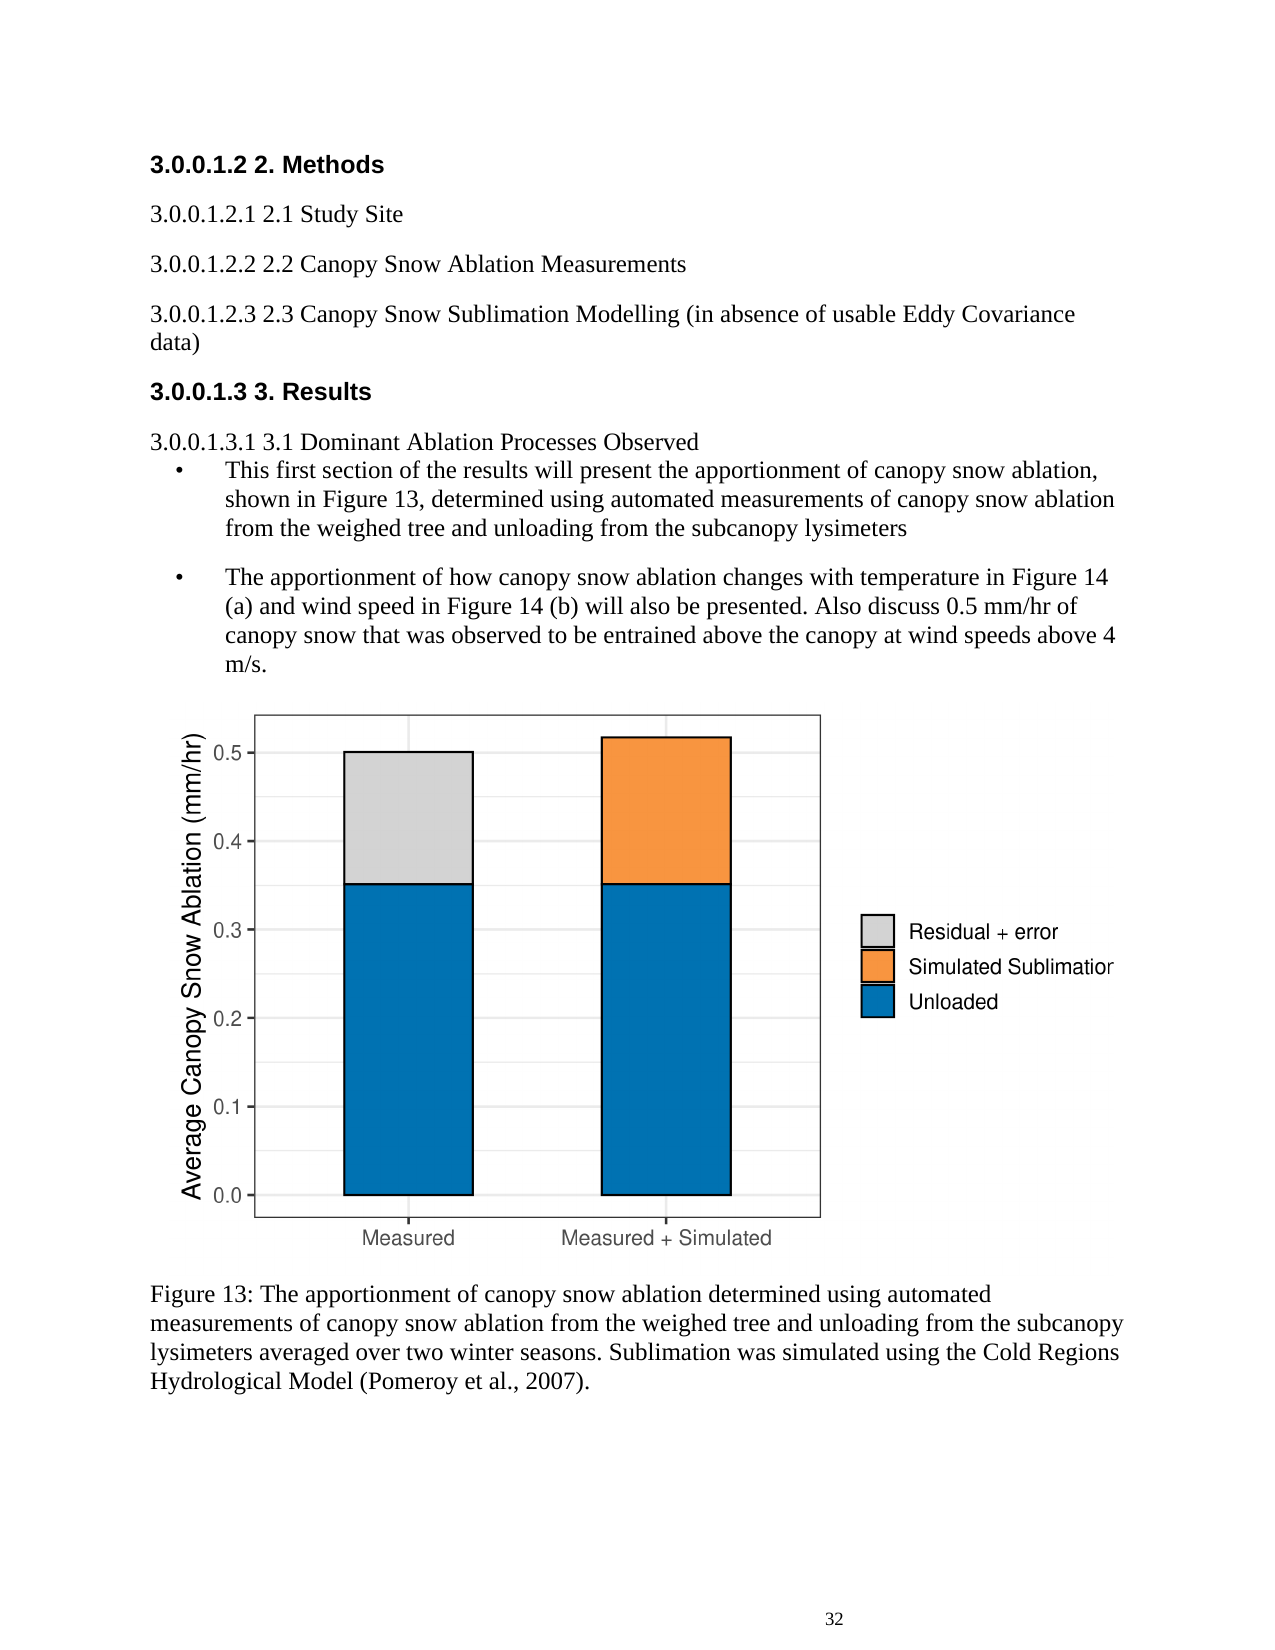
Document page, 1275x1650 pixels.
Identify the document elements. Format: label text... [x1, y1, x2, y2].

subtitle 3.0.0.1.3.1 3.1 Dominant Ablation Processes Observed [150, 427, 1125, 455]
subtitle 3.0.0.1.2.1 2.1 Study Site [150, 199, 1125, 228]
subtitle 3.0.0.1.2.2 2.2 Canopy Snow Ablation Measurements [150, 249, 1125, 278]
table_header Figure 13: The apportionment of canopy snow ablation determined using automated measurements of canopy snow ablation from the weighed tree and unloading from the subcanopy lysimeters averaged over two winter seasons. Sublimation was simulated using the Cold Regions Hydrological Model (Pomeroy et al., 2007). [139, 698, 1114, 1279]
subtitle 3.0.0.1.2.3 2.3 Canopy Snow Sublimation Modelling (in absence of usable Eddy Covariance data) [150, 299, 1125, 356]
list This first section of the results will present the apportionment of canopy snow ablation, shown in Figure 13, determined using automated measurements of canopy snow ablation from the weighed tree and unloading from the subcanopy lysimeters [175, 455, 1125, 542]
picture [168, 702, 1114, 1276]
subtitle 3.0.0.1.2 2. Methods [150, 150, 1125, 179]
subtitle 3.0.0.1.3 3. Results [150, 377, 1125, 406]
list The apportionment of how canopy snow ablation changes with temperature in Figure 14 (a) and wind speed in Figure 14 (b) will also be presented. Also discuss 0.5 mm/hr of canopy snow that was observed to be entrained above the canopy at wind speeds above 4 m/s. [175, 562, 1125, 677]
